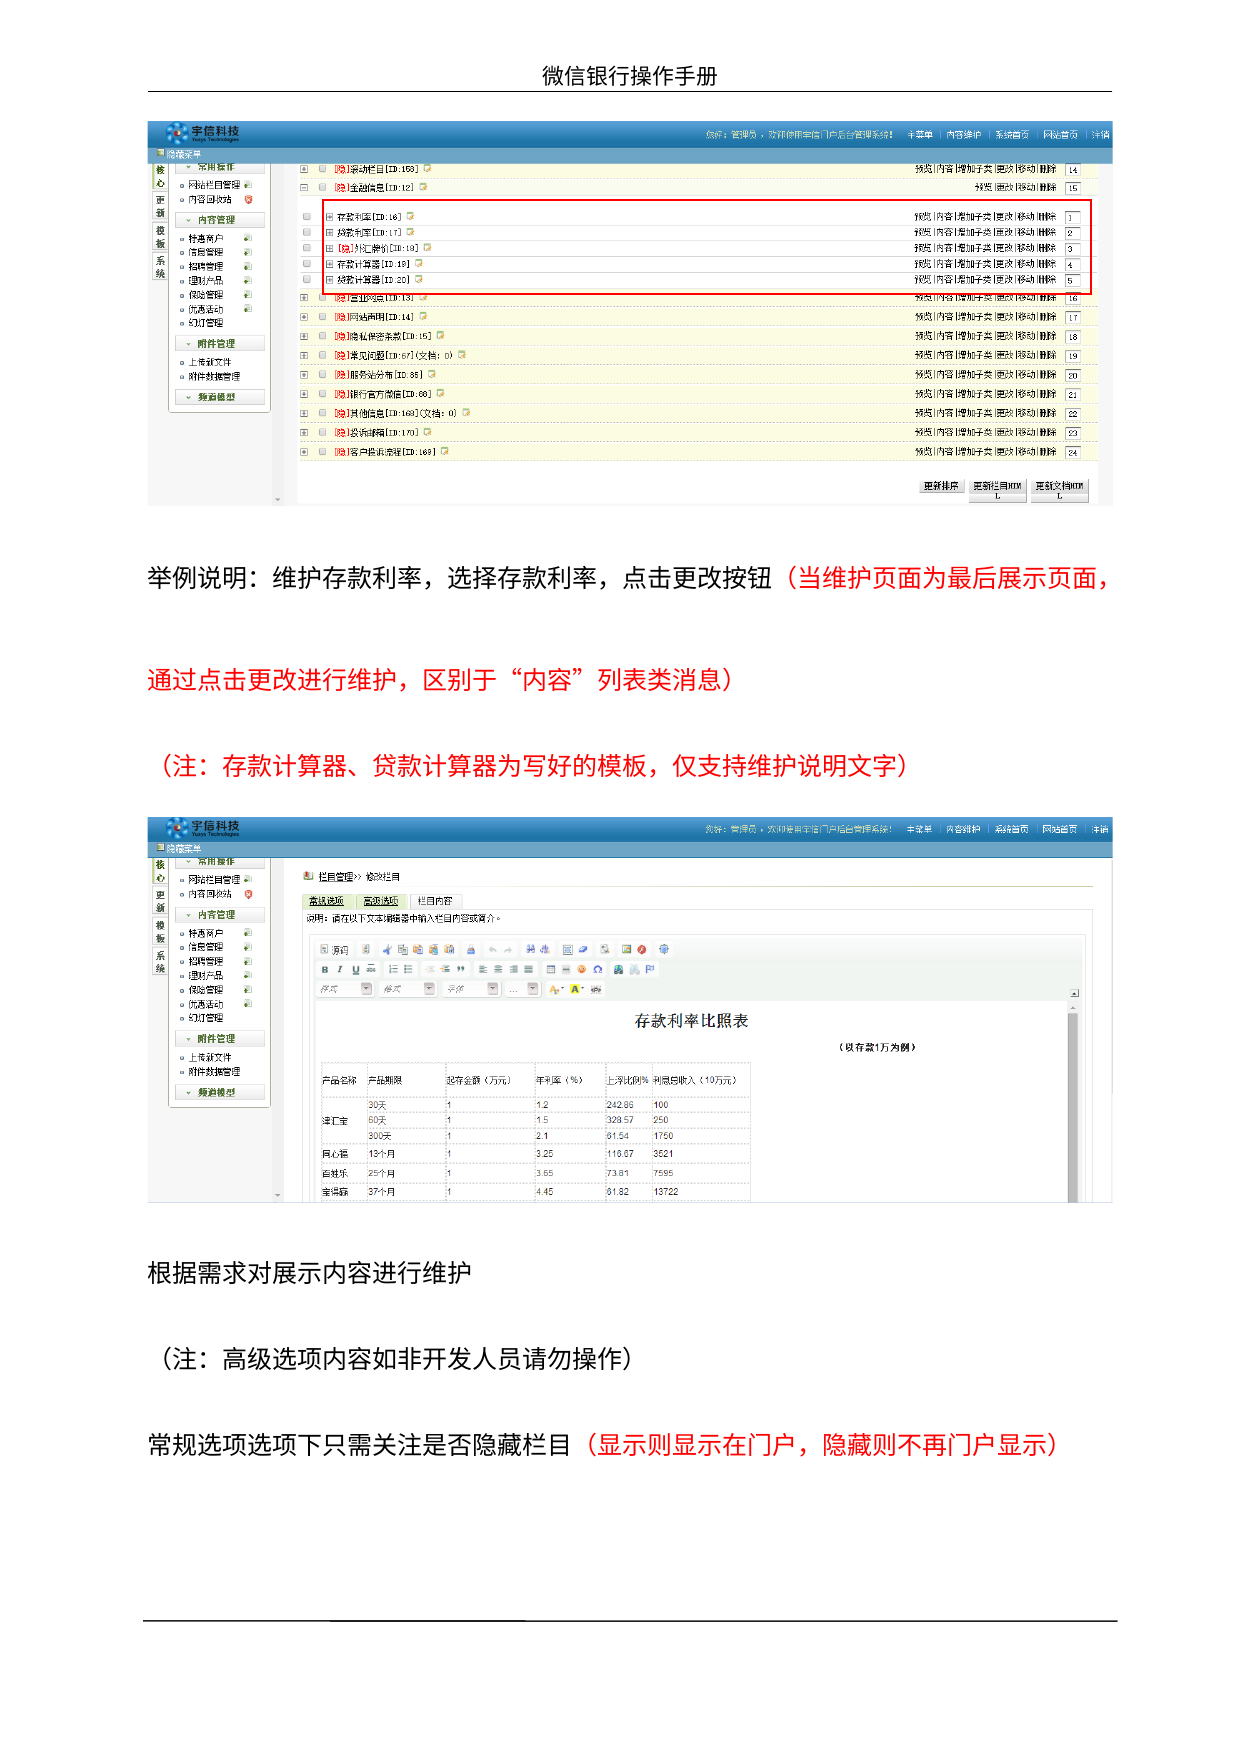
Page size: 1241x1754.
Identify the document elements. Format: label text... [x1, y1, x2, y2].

text （注：存款计算器、贷款计算器为写好的模板，仅支持维护说明文字） [148, 731, 1112, 799]
text 举例说明：维护存款利率，选择存款利率，点击更改按钮（当维护页面为最后展示页面，通过点击更改进行维护，区别于“内容”列表类消息） [148, 543, 1112, 713]
text （注：高级选项内容如非开发人员请勿操作） [148, 1324, 1112, 1392]
picture [147, 121, 1113, 506]
picture [147, 817, 1113, 1203]
text 根据需求对展示内容进行维护 [148, 1239, 1112, 1307]
text 常规选项选项下只需关注是否隐藏栏目（显示则显示在门户，隐藏则不再门户显示） [148, 1410, 1112, 1478]
